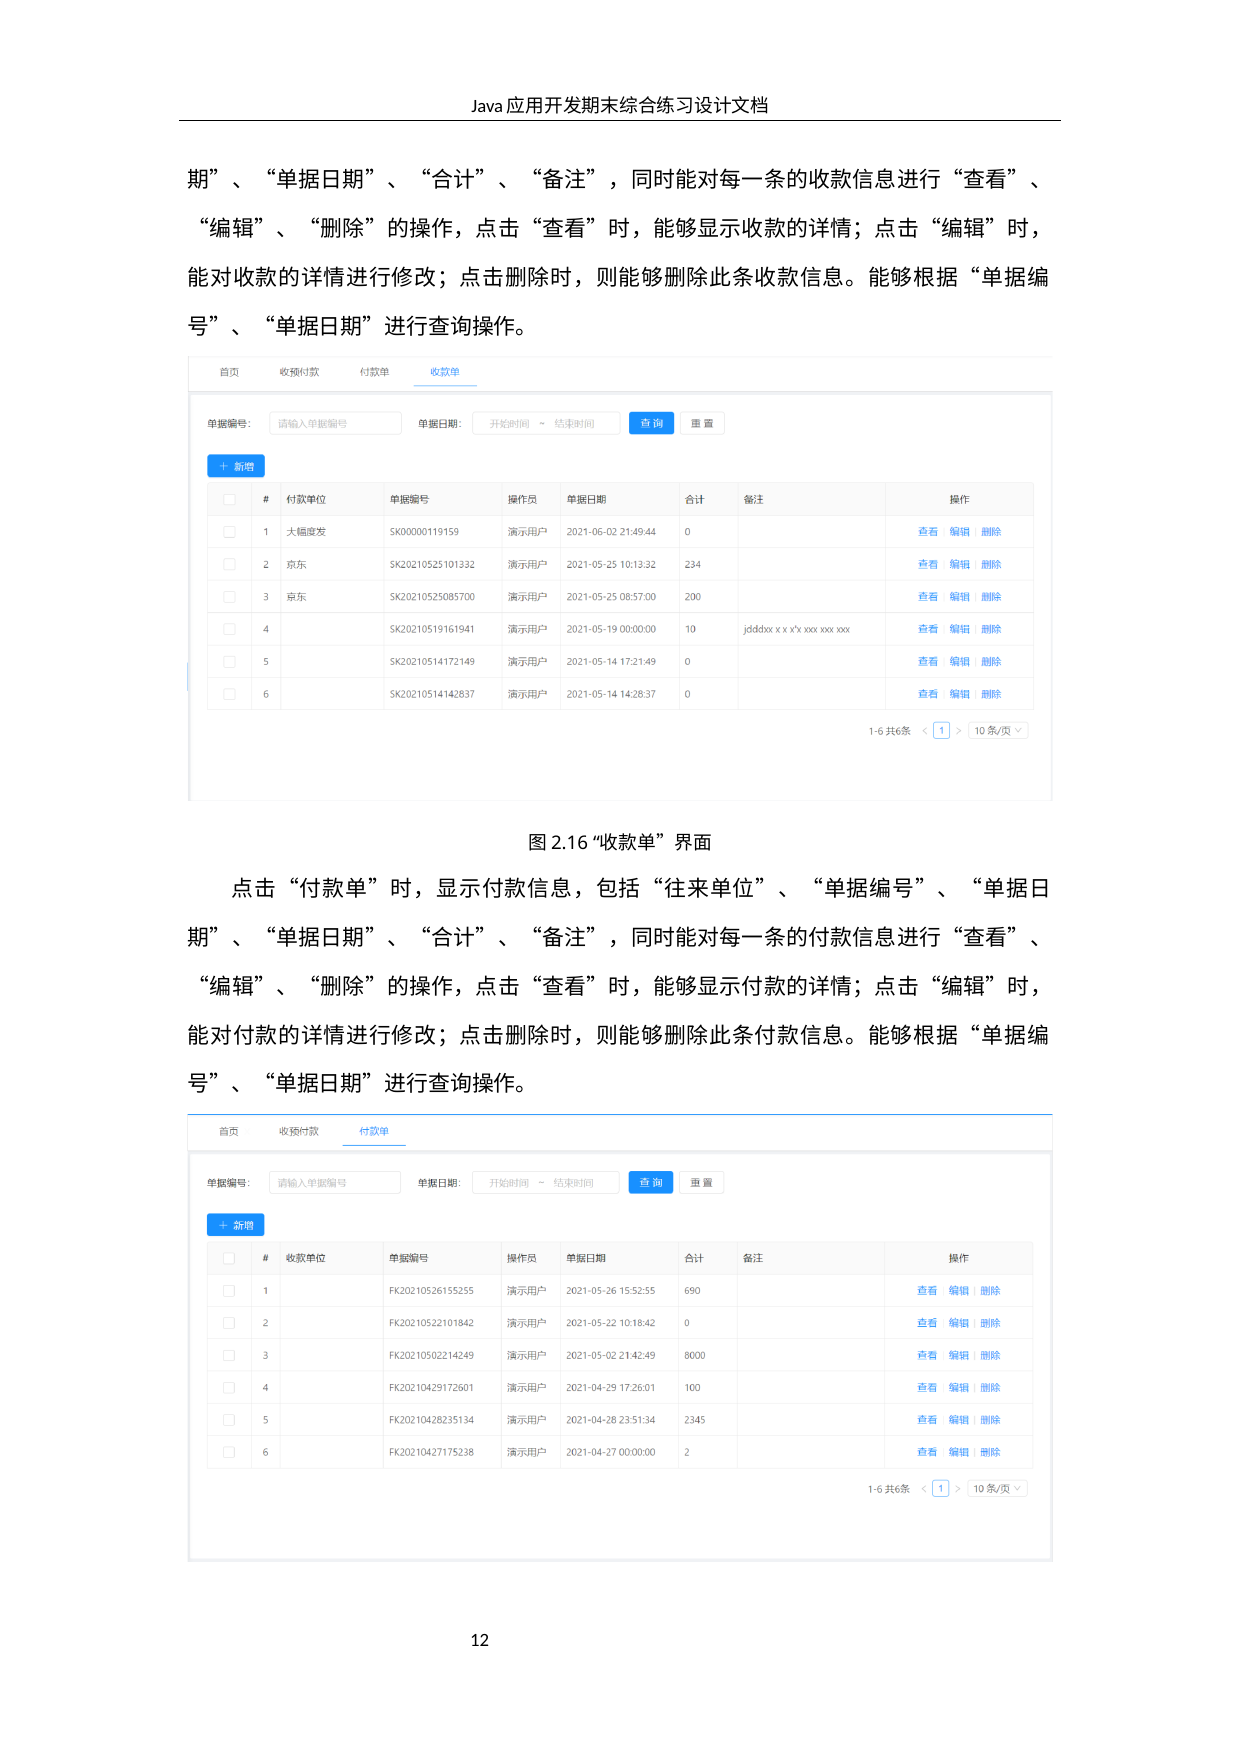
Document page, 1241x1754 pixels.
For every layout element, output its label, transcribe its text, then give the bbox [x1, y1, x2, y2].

picture [187, 1114, 1053, 1562]
picture [187, 356, 1053, 801]
text 点击“付款单”时，显示付款信息，包括“往来单位”、“单据编号”、“单据日期”、“单据日期”、“合计”、“备注”，同时能对每一条的付款信息进行“查看”、“编辑”、“删除”的操作，点击“查看”时，能够显示付款的详情；点击“编辑”时，能对付款的详情进行修改；点击删除时，则能够删除此条付款信息。能够根据“单据编号”、“单据日期”进行查询操作。 [187, 871, 1053, 1098]
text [187, 162, 1053, 341]
text 图2.16 “收款单”界面 [187, 825, 1053, 857]
